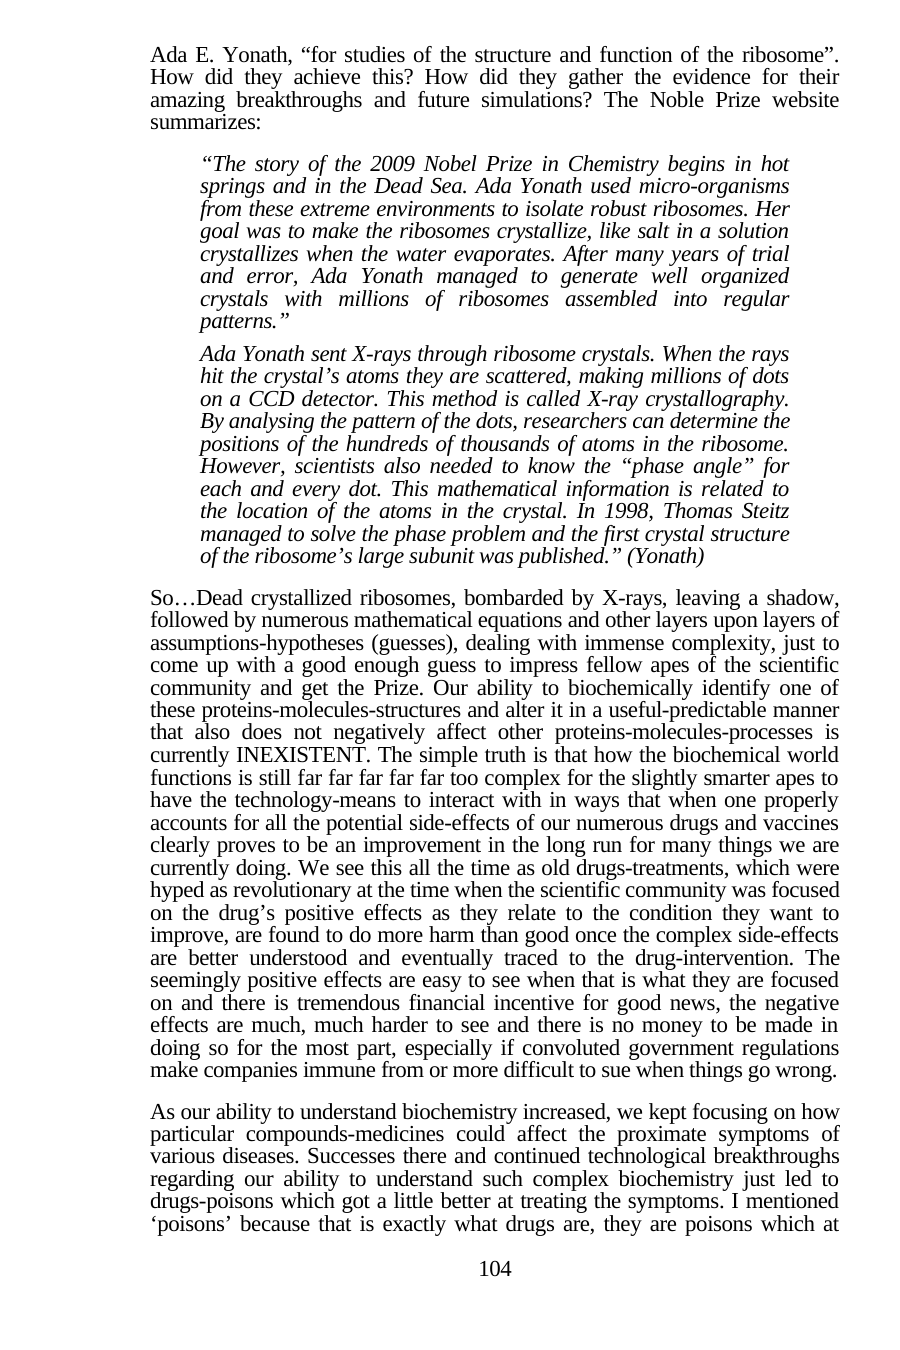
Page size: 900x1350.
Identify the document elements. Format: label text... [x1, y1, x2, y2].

text “The story of the 2009 Nobel Prize in Chemistry begins in hot springs and in the Dead Sea. Ada Yonath used micro-organisms from these extreme environments to isolate robust ribosomes. Her goal was to make the ribosomes crystallize, like salt in a solution crystallizes when the water evaporates. After many years of trial and error, Ada Yonath managed to generate well organized crystals with millions of ribosomes assembled into regular patterns.” [200, 154, 790, 333]
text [150, 45, 840, 135]
text So…Dead crystallized ribosomes, bombarded by X-rays, leaving a shadow, followed by numerous mathematical equations and other layers upon layers of assumptions-hypotheses (guesses), dealing with immense complexity, just to come up with a good enough guess to impress fellow apes of the scientific community and get the Prize. Our ability to biochemically identify one of these proteins-molecules-structures and alter it in a useful-predictable manner that also does not negatively affect other proteins-molecules-processes is currently INEXISTENT. The simple truth is that how the biochemical world functions is still far far far far far too complex for the slightly smarter apes to have the technology-means to interact with in ways that when one properly accounts for all the potential side-effects of our numerous drugs and vaccines clearly proves to be an improvement in the long run for many things we are currently doing. We see this all the time as old drugs-treatments, which were hyped as revolutionary at the time when the scientific community was focused on the drug’s positive effects as they relate to the condition they want to improve, are found to do more harm than good once the complex side-effects are better understood and eventually traced to the drug-intervention. The seemingly positive effects are easy to see when that is what they are focused on and there is tremendous financial incentive for good news, the negative effects are much, much harder to see and there is no money to be made in doing so for the most part, especially if convoluted government regulations make companies immune from or more difficult to sue when things go wrong. [150, 588, 840, 1082]
text Ada Yonath sent X-rays through ribosome crystals. When the rays hit the crystal’s atoms they are scattered, making millions of dots on a CCD detector. This method is called X-ray crystallography. By analysing the pattern of the dots, researchers can determine the positions of the hundreds of thousands of atoms in the ribosome. However, scientists also needed to know the “phase angle” for each and every dot. This mathematical information is related to the location of the atoms in the crystal. In 1998, Thomas Steitz managed to solve the phase problem and the first crystal structure of the ribosome’s large subunit was published.” (Yonath) [200, 344, 790, 569]
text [150, 1101, 840, 1236]
